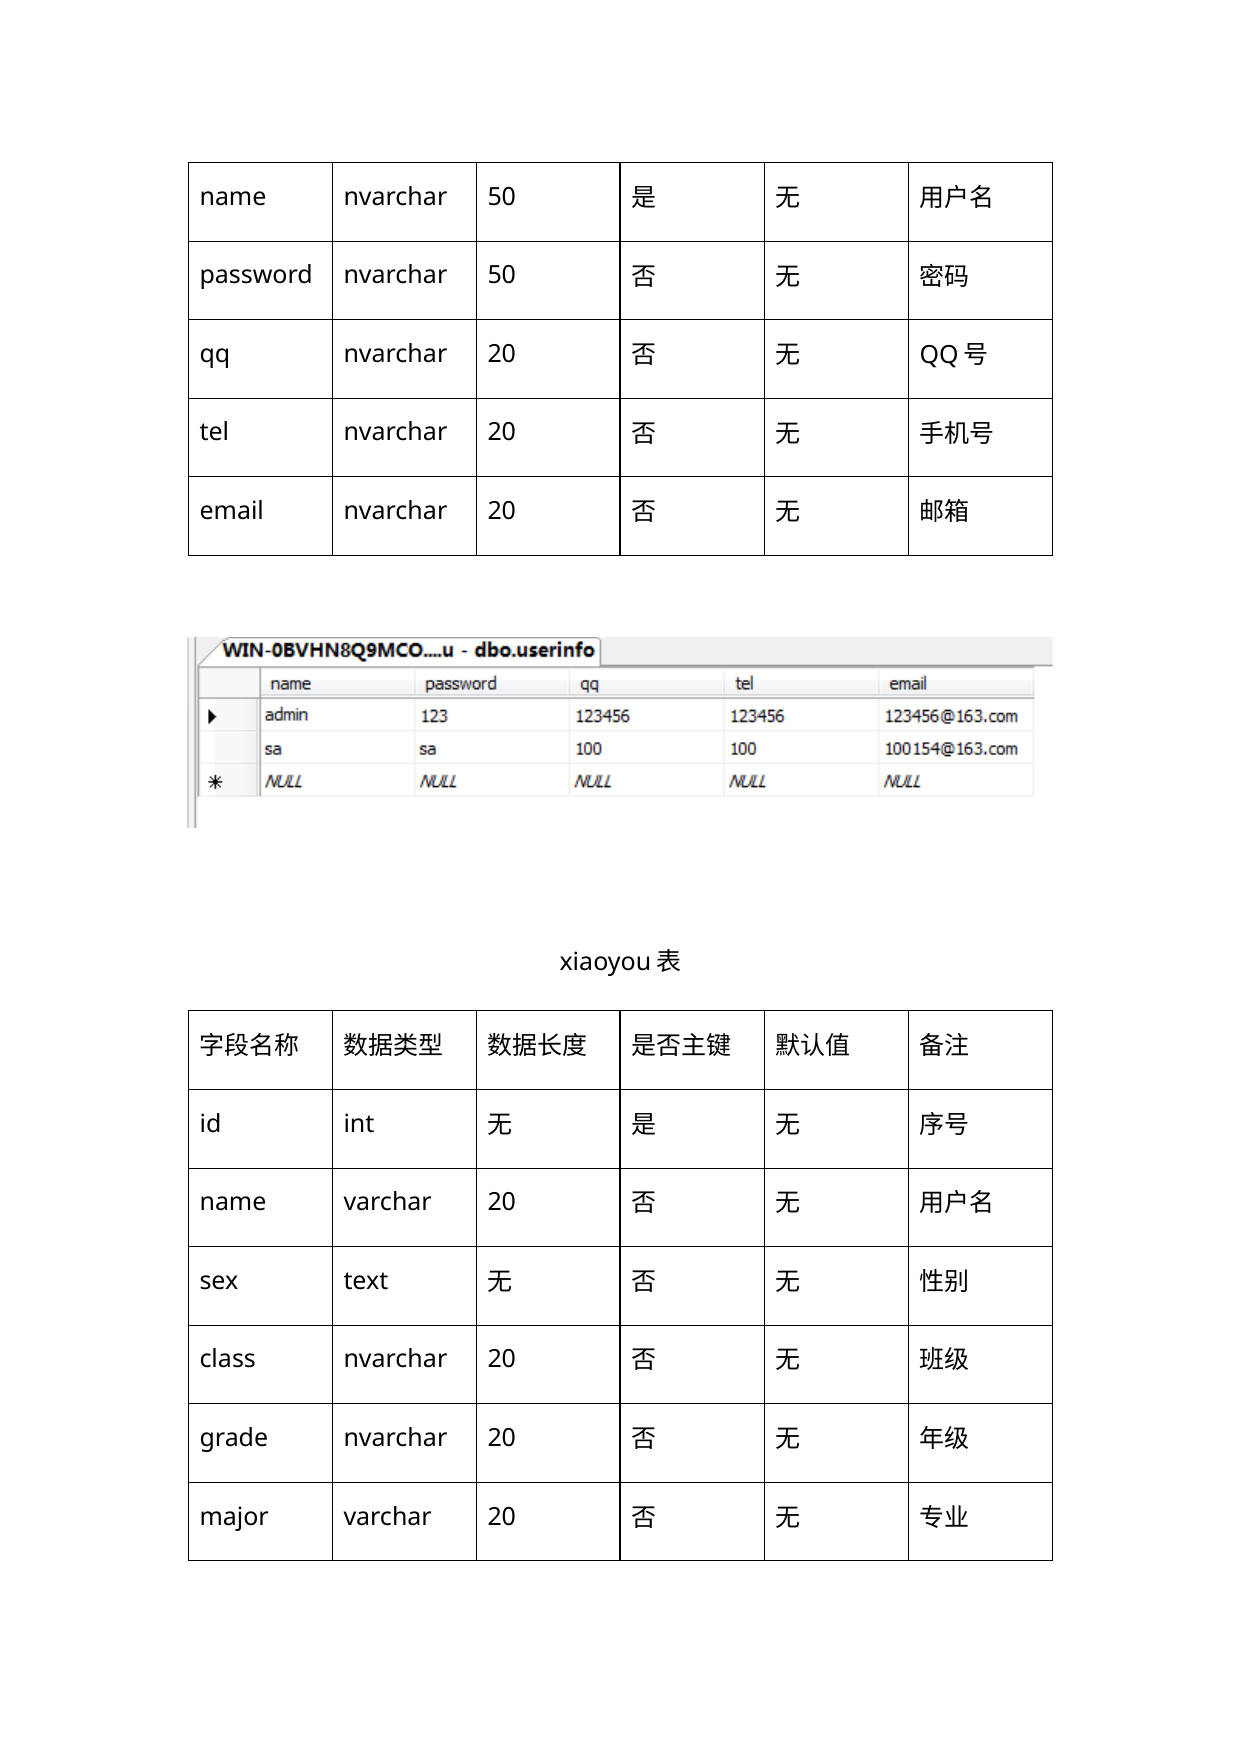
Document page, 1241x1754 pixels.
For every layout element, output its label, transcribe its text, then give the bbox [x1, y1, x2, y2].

table_cell 是 [621, 1090, 764, 1167]
table_header 默认值 [765, 1011, 908, 1089]
table_cell 专业 [909, 1483, 1052, 1560]
table_cell tel [189, 399, 332, 476]
table_cell 无 [765, 320, 908, 398]
table_header 数据长度 [477, 1011, 619, 1089]
table_cell nvarchar [333, 1326, 476, 1403]
table_cell 否 [621, 1247, 764, 1324]
table_cell 20 [477, 1169, 619, 1246]
table_cell 否 [621, 242, 764, 319]
table_header 备注 [909, 1011, 1052, 1089]
table_cell 50 [477, 163, 619, 241]
table_cell nvarchar [333, 163, 476, 241]
table_cell id [189, 1090, 332, 1167]
table_cell varchar [333, 1169, 476, 1246]
table_cell 否 [621, 1169, 764, 1246]
table_cell sex [189, 1247, 332, 1324]
table_cell 无 [765, 1090, 908, 1167]
table_cell 无 [765, 242, 908, 319]
table_header 字段名称 [189, 1011, 332, 1089]
table_cell 无 [477, 1090, 619, 1167]
table_cell nvarchar [333, 399, 476, 476]
table_cell name [189, 163, 332, 241]
table_cell email [189, 477, 332, 555]
table_cell 否 [621, 1404, 764, 1482]
table_cell 20 [477, 1483, 619, 1560]
table_cell nvarchar [333, 320, 476, 398]
table_cell 否 [621, 1483, 764, 1560]
table_cell 无 [765, 1169, 908, 1246]
table_cell 年级 [909, 1404, 1052, 1482]
table_cell nvarchar [333, 1404, 476, 1482]
table_cell 无 [765, 399, 908, 476]
table_cell 性别 [909, 1247, 1052, 1324]
table_cell 无 [765, 1404, 908, 1482]
table_cell varchar [333, 1483, 476, 1560]
table_cell grade [189, 1404, 332, 1482]
table_cell nvarchar [333, 242, 476, 319]
table_cell qq [189, 320, 332, 398]
table_cell 否 [621, 320, 764, 398]
table_cell 无 [765, 477, 908, 555]
table_cell 用户名 [909, 163, 1052, 241]
table_cell 手机号 [909, 399, 1052, 476]
table_cell 无 [765, 163, 908, 241]
table_cell int [333, 1090, 476, 1167]
table_cell 无 [765, 1247, 908, 1324]
table_cell 否 [621, 477, 764, 555]
table_cell QQ号 [909, 320, 1052, 398]
table_header 数据类型 [333, 1011, 476, 1089]
table_cell 20 [477, 1326, 619, 1403]
table_cell 否 [621, 1326, 764, 1403]
table_cell 20 [477, 477, 619, 555]
table_cell major [189, 1483, 332, 1560]
table_cell 是 [621, 163, 764, 241]
table_cell 用户名 [909, 1169, 1052, 1246]
table_cell class [189, 1326, 332, 1403]
table_cell 班级 [909, 1326, 1052, 1403]
table_cell text [333, 1247, 476, 1324]
table_cell 序号 [909, 1090, 1052, 1167]
table_cell name [189, 1169, 332, 1246]
table_cell 无 [477, 1247, 619, 1324]
table_cell 20 [477, 399, 619, 476]
table_cell nvarchar [333, 477, 476, 555]
text xiaoyou表 [187, 927, 1053, 992]
table_cell password [189, 242, 332, 319]
picture [187, 637, 1053, 828]
table_cell 20 [477, 1404, 619, 1482]
table_cell 无 [765, 1326, 908, 1403]
table_header 是否主键 [621, 1011, 764, 1089]
table_cell 20 [477, 320, 619, 398]
table_cell 邮箱 [909, 477, 1052, 555]
table_cell 密码 [909, 242, 1052, 319]
table_cell 50 [477, 242, 619, 319]
table_cell 否 [621, 399, 764, 476]
table_cell 无 [765, 1483, 908, 1560]
